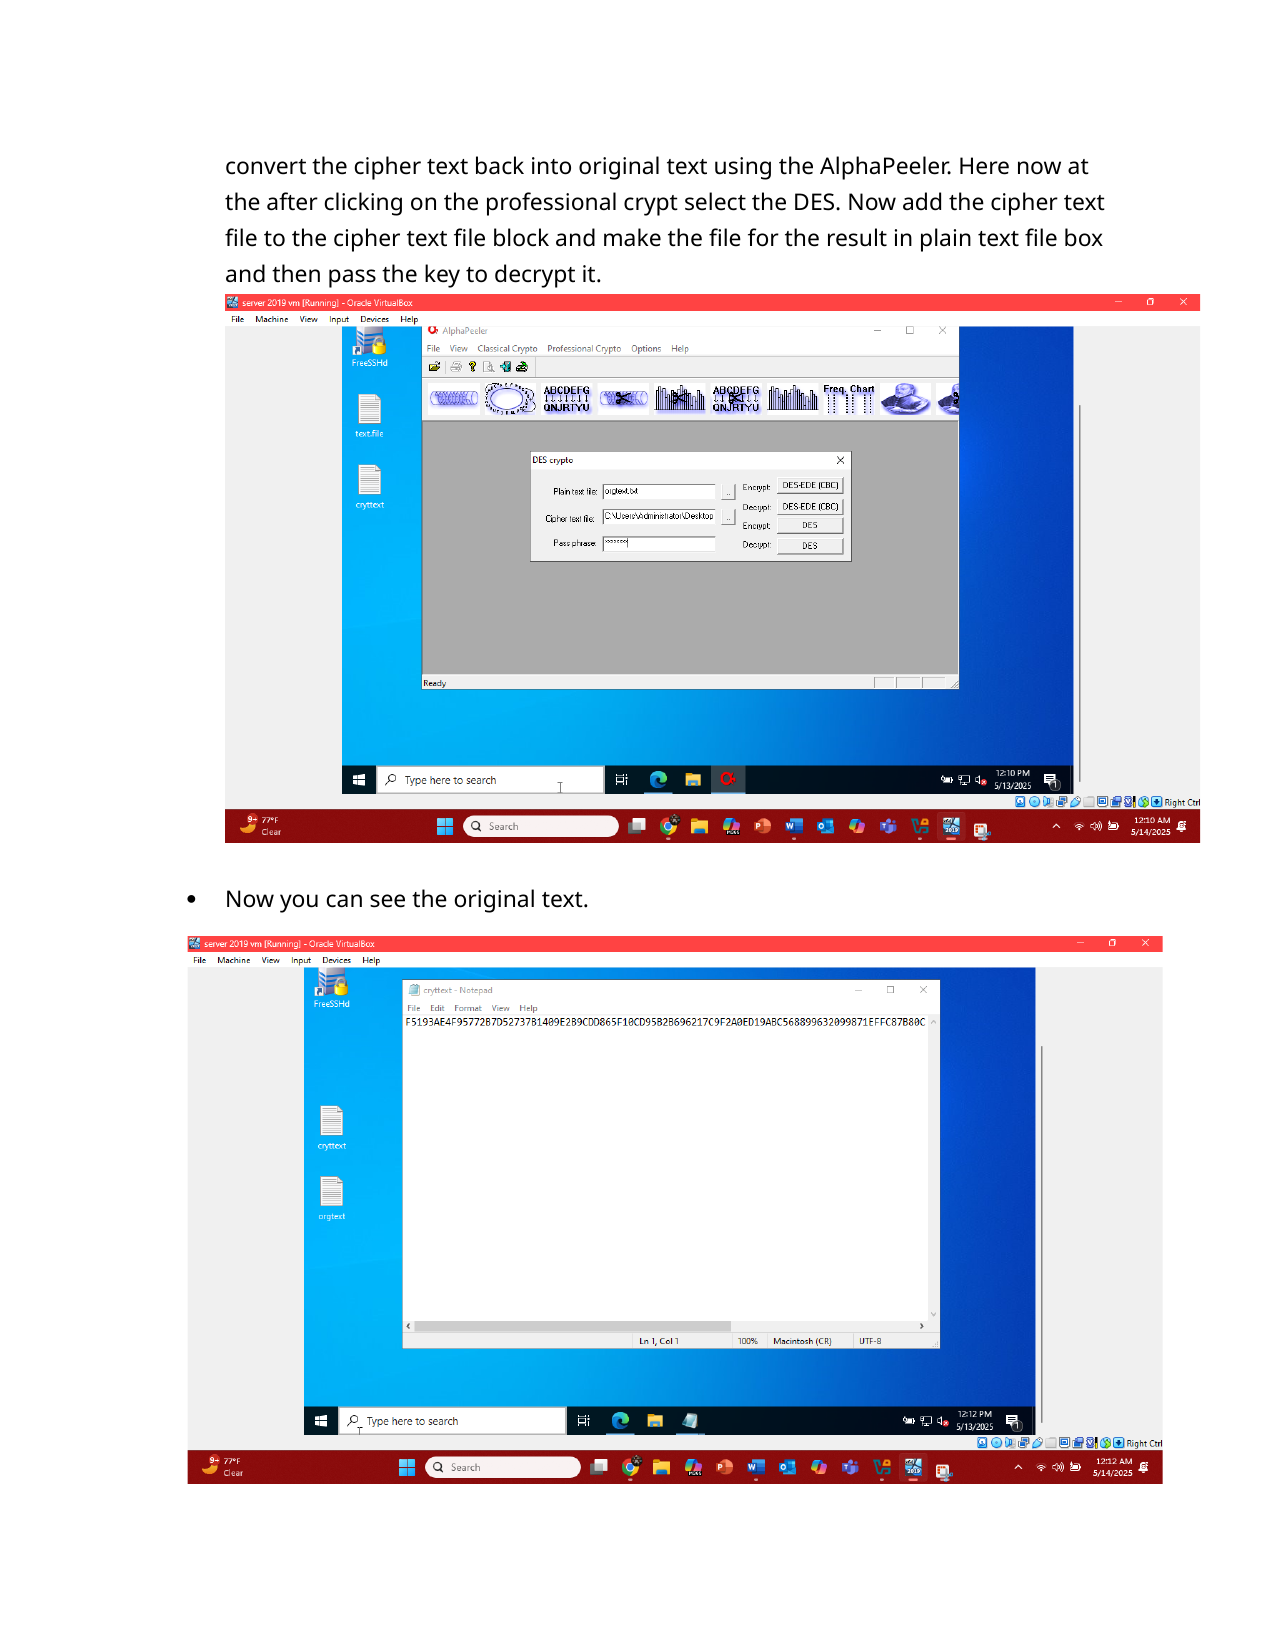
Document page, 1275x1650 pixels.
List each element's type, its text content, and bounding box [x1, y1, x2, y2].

picture [187, 936, 1163, 1484]
picture [225, 294, 1200, 843]
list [187, 150, 1125, 842]
list Now you can see the original text. [187, 883, 1125, 914]
